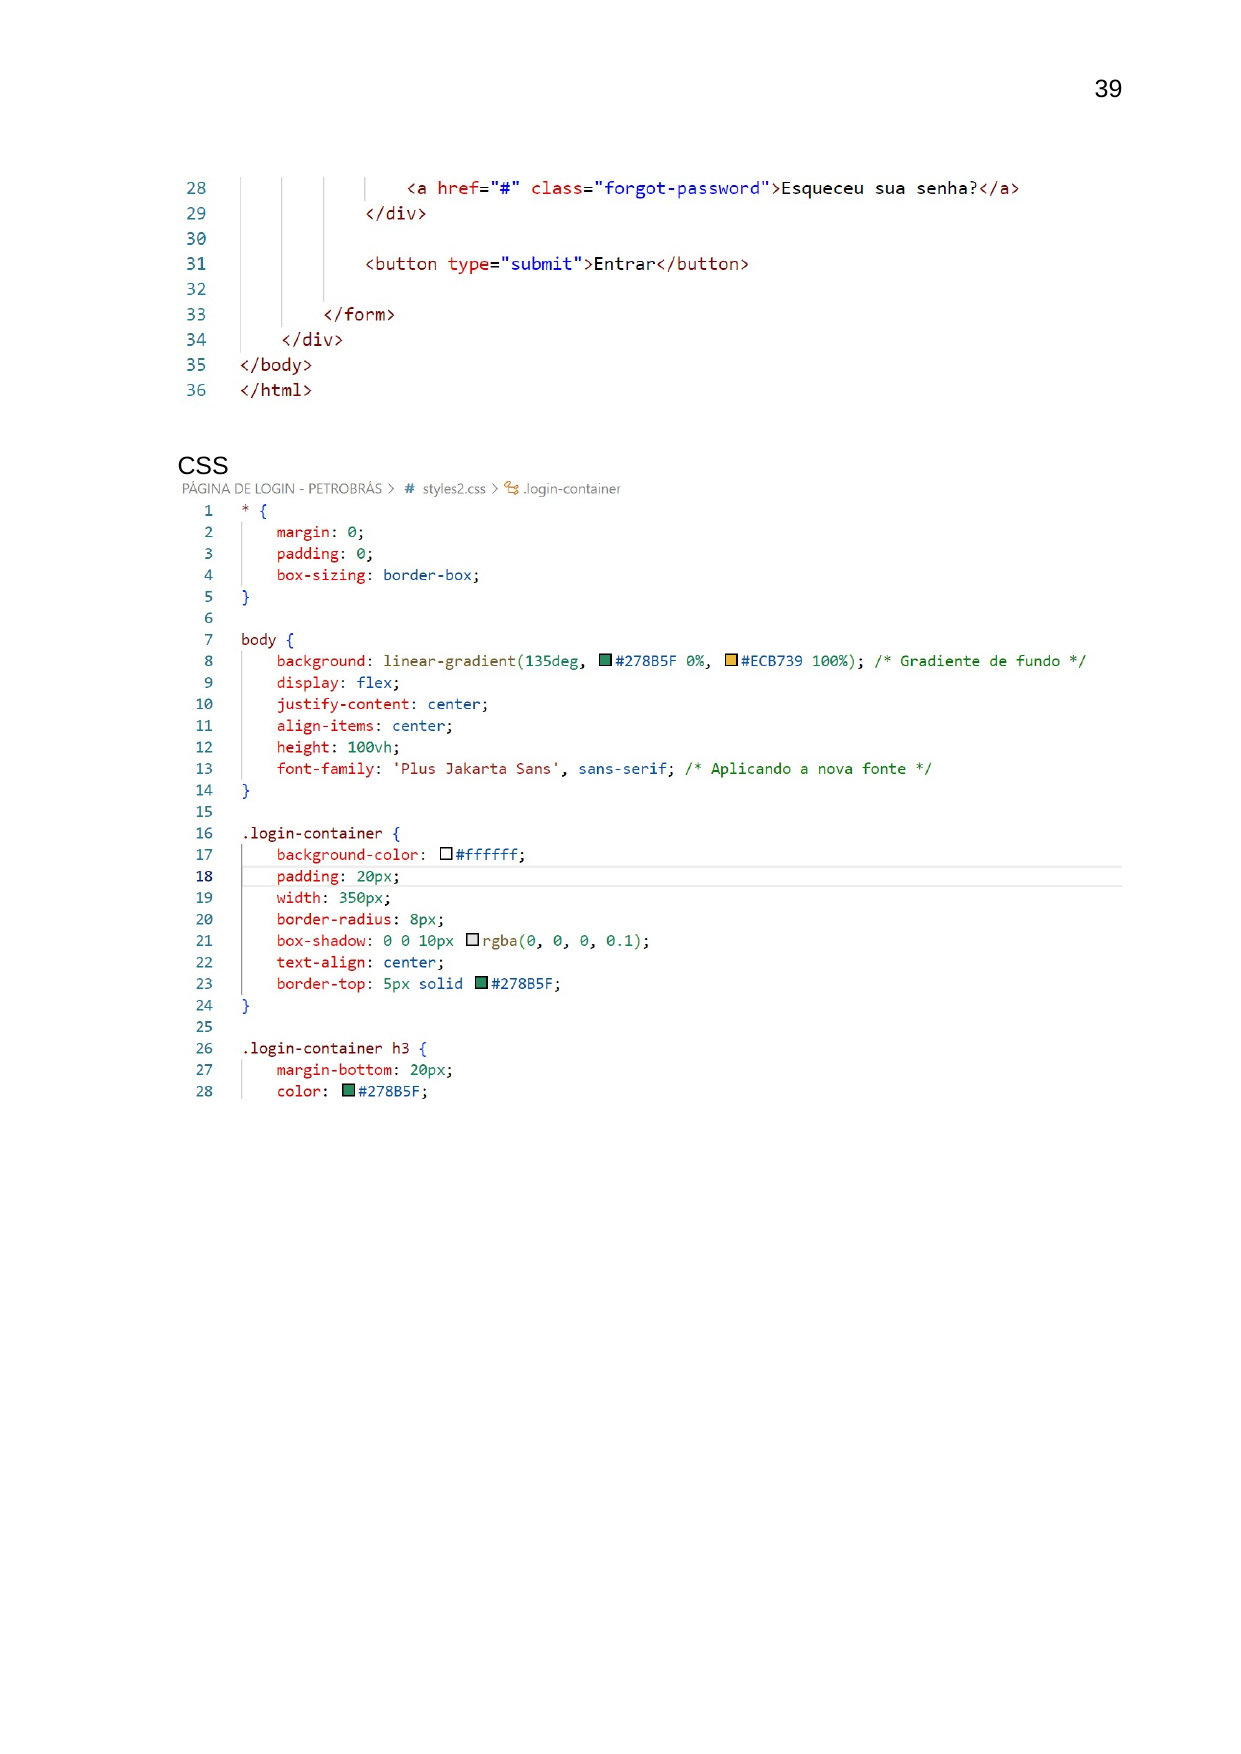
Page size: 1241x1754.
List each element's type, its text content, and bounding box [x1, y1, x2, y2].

picture [177, 177, 1123, 432]
text CSS [177, 451, 1122, 481]
picture [177, 481, 1123, 1099]
